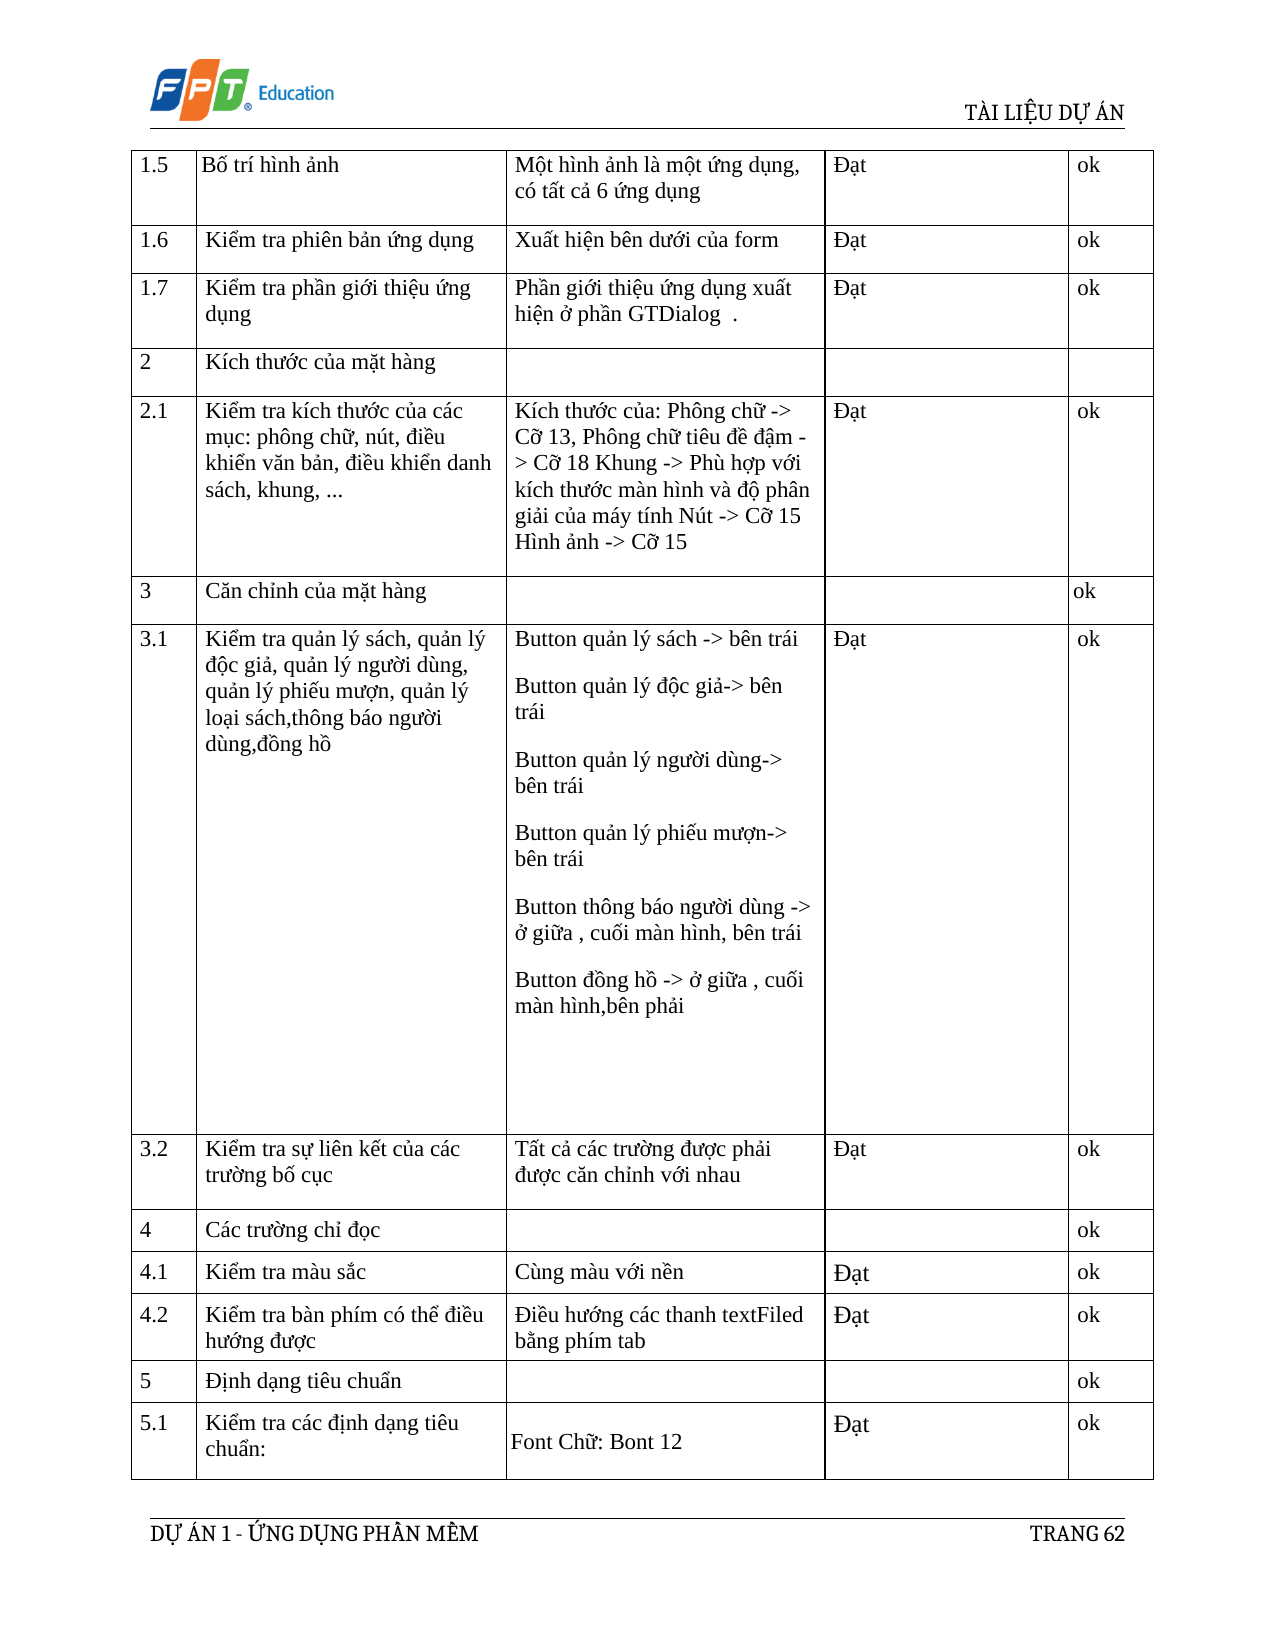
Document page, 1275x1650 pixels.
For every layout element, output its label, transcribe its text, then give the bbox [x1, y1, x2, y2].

table_cell Kiểm tra phiên bản ứng dụng [197, 226, 506, 273]
table_cell [826, 1361, 1068, 1402]
table_cell [1069, 349, 1153, 396]
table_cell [197, 1403, 506, 1479]
table_cell [826, 577, 1068, 624]
table_cell Kích thước của mặt hàng [197, 349, 506, 396]
table_cell Định dạng tiêu chuẩn [197, 1361, 506, 1402]
table_cell [826, 1210, 1068, 1251]
table_cell Đạt [826, 1403, 1068, 1479]
table_cell Đạt [826, 1135, 1068, 1209]
table_cell 1.6 [132, 226, 196, 273]
table_cell 3.1 [132, 625, 196, 1134]
table_cell Bố trí hình ảnh [197, 151, 506, 224]
table_cell Tất cả các trường được phải được căn chỉnh với nhau [507, 1135, 824, 1209]
table_cell Kiểm tra kích thước của các mục: phông chữ, nút, điều khiển văn bản, điều khiển danh sách, khung, ... [197, 397, 506, 576]
table_cell ok [1069, 151, 1153, 224]
table_cell Đạt [826, 625, 1068, 1134]
table_cell Xuất hiện bên dưới của form [507, 226, 824, 273]
table_cell Kiểm tra quản lý sách, quản lý độc giả, quản lý người dùng, quản lý phiếu mượn, quản lý loại sách,thông báo người dùng,đồng hồ [197, 625, 506, 1134]
table_cell 5.1 [132, 1403, 196, 1479]
table_cell Button quản lý sách -> bên trái Button quản lý độc giả-> bên trái Button quản lý người dùng-> bên trái Button quản lý phiếu mượn-> bên trái Button thông báo người dùng -> ở giữa , cuối màn hình, bên trái Button đồng hồ -> ở giữa , cuối màn hình,bên phải [507, 625, 824, 1134]
table_cell 4 [132, 1210, 196, 1251]
table_cell Đạt [826, 274, 1068, 347]
table_cell Điều hướng các thanh textFiled bằng phím tab [507, 1294, 824, 1359]
table_cell Đạt [826, 1294, 1068, 1359]
table_cell ok [1069, 625, 1153, 1134]
table_cell ok [1069, 1403, 1153, 1479]
table_cell Kiểm tra màu sắc [197, 1252, 506, 1293]
table_cell ok [1069, 1210, 1153, 1251]
table_cell ok [1069, 274, 1153, 347]
table_cell Kích thước của: Phông chữ -> Cỡ 13, Phông chữ tiêu đề đậm -> Cỡ 18 Khung -> Phù hợp với kích thước màn hình và độ phân giải của máy tính Nút -> Cỡ 15 Hình ảnh -> Cỡ 15 [507, 397, 824, 576]
table_cell 4.1 [132, 1252, 196, 1293]
table_cell [826, 349, 1068, 396]
table_cell [507, 349, 824, 396]
table_cell ok [1069, 1252, 1153, 1293]
table_cell ok [1069, 577, 1153, 624]
table_cell Một hình ảnh là một ứng dụng, có tất cả 6 ứng dụng [507, 151, 824, 224]
table_cell ok [1069, 1294, 1153, 1359]
table_cell Đạt [826, 151, 1068, 224]
table_cell Kiểm tra phần giới thiệu ứng dụng [197, 274, 506, 347]
table_cell [507, 1210, 824, 1251]
table_cell Font Chữ: Bont 12 [507, 1403, 824, 1479]
table_cell 2 [132, 349, 196, 396]
table_cell Đạt [826, 226, 1068, 273]
table_cell ok [1069, 397, 1153, 576]
table_cell Đạt [826, 397, 1068, 576]
table_cell 2.1 [132, 397, 196, 576]
table_cell 3.2 [132, 1135, 196, 1209]
table_cell Phần giới thiệu ứng dụng xuất hiện ở phần GTDialog . [507, 274, 824, 347]
picture [150, 59, 336, 121]
table_cell 4.2 [132, 1294, 196, 1359]
table_cell 3 [132, 577, 196, 624]
table_cell 5 [132, 1361, 196, 1402]
table_cell Kiểm tra bàn phím có thể điều hướng được [197, 1294, 506, 1359]
table_cell [507, 577, 824, 624]
table_cell Các trường chỉ đọc [197, 1210, 506, 1251]
table_cell Kiểm tra sự liên kết của các trường bố cục [197, 1135, 506, 1209]
table_cell 1.5 [132, 151, 196, 224]
table_cell Căn chỉnh của mặt hàng [197, 577, 506, 624]
table_cell ok [1069, 226, 1153, 273]
table_cell [507, 1361, 824, 1402]
table_cell Cùng màu với nền [507, 1252, 824, 1293]
table_cell ok [1069, 1135, 1153, 1209]
table_cell Đạt [826, 1252, 1068, 1293]
table_cell ok [1069, 1361, 1153, 1402]
table_cell 1.7 [132, 274, 196, 347]
